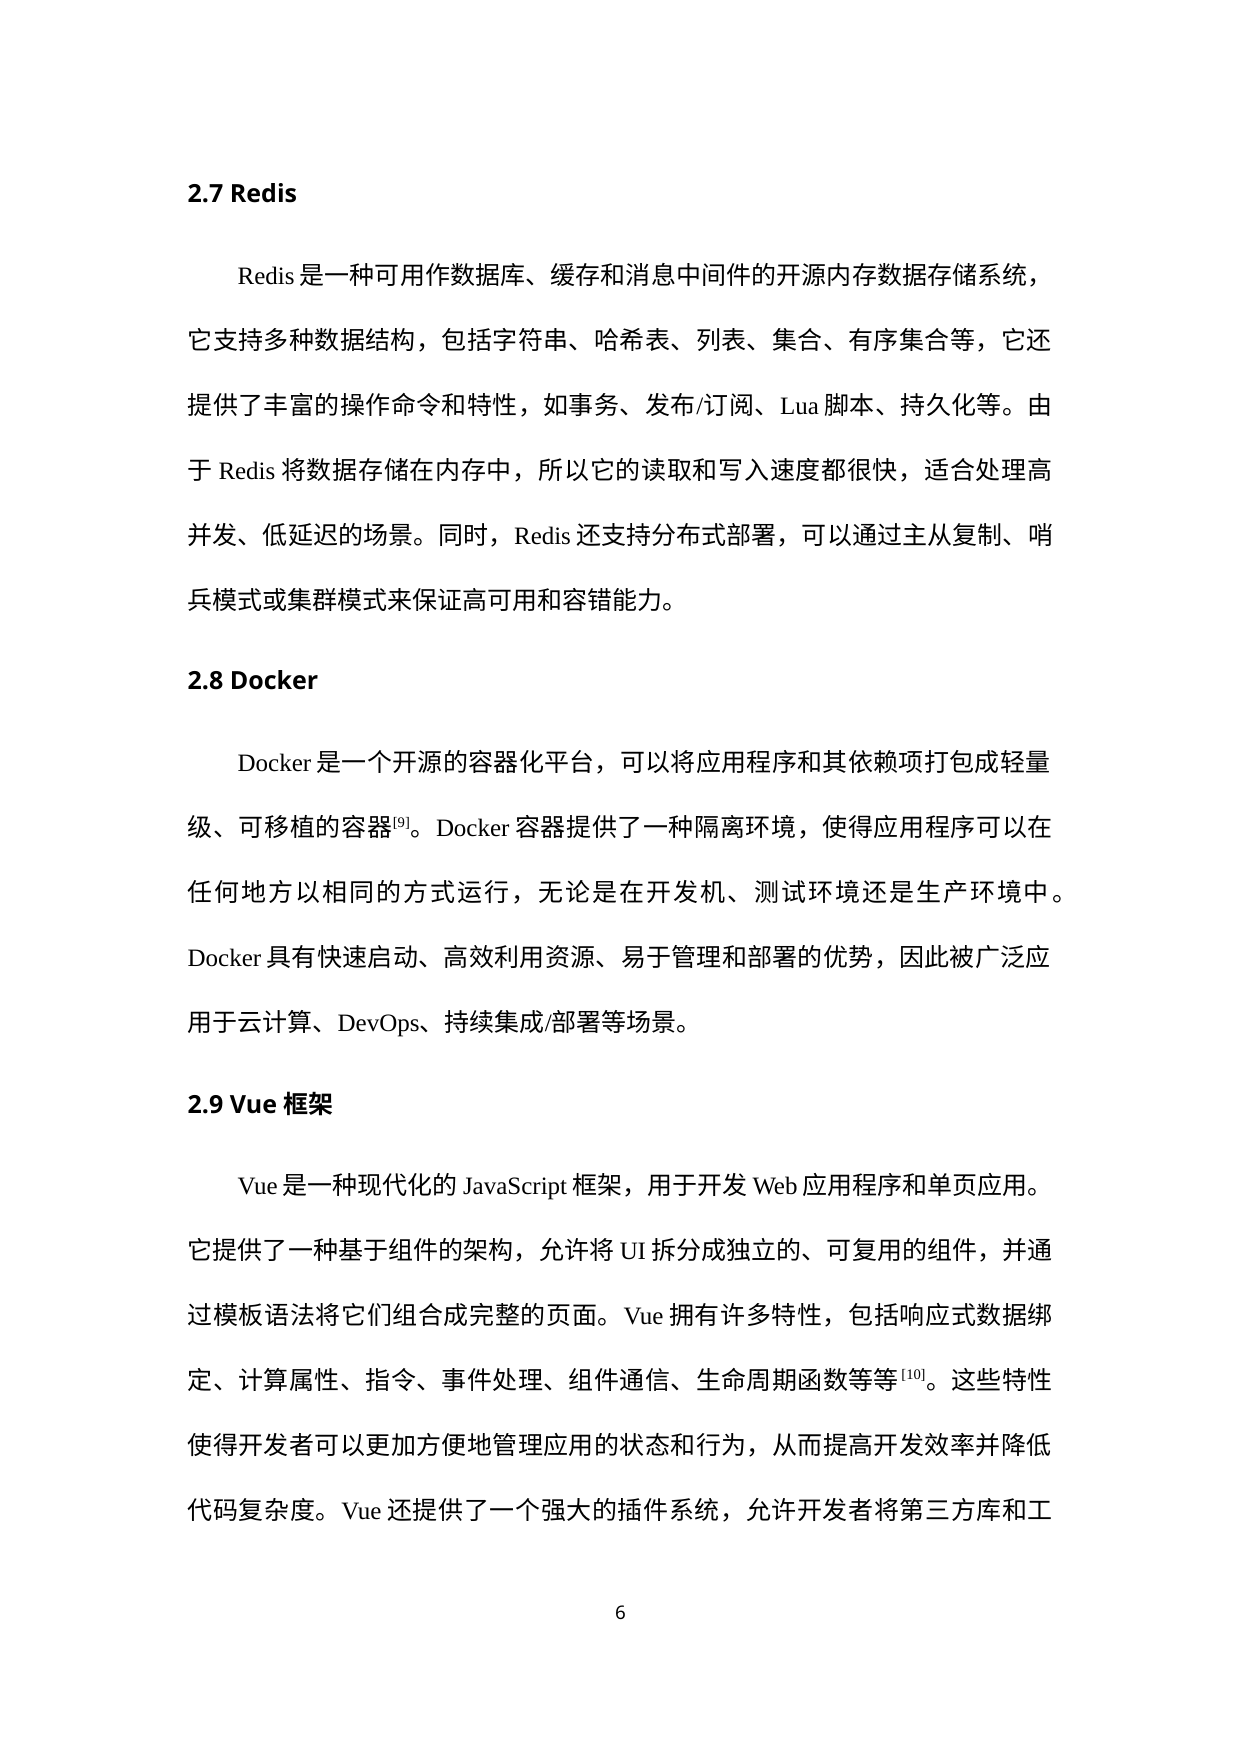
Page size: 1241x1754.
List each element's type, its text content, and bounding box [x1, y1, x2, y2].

subtitle 2.7 Redis [187, 160, 1053, 225]
subtitle 2.9 Vue 框架 [187, 1070, 1053, 1135]
text Docker是一个开源的容器化平台，可以将应用程序和其依赖项打包成轻量级、可移植的容器[9]。Docker容器提供了一种隔离环境，使得应用程序可以在任何地方以相同的方式运行，无论是在开发机、测试环境还是生产环境中。Docker具有快速启动、高效利用资源、易于管理和部署的优势，因此被广泛应用于云计算、DevOps、持续集成/部署等场景。 [187, 728, 1053, 1053]
subtitle 2.8 Docker [187, 647, 1053, 712]
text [187, 1151, 1053, 1541]
text Redis是一种可用作数据库、缓存和消息中间件的开源内存数据存储系统，它支持多种数据结构，包括字符串、哈希表、列表、集合、有序集合等，它还提供了丰富的操作命令和特性，如事务、发布/订阅、Lua脚本、持久化等。由于Redis将数据存储在内存中，所以它的读取和写入速度都很快，适合处理高并发、低延迟的场景。同时，Redis还支持分布式部署，可以通过主从复制、哨兵模式或集群模式来保证高可用和容错能力。 [187, 241, 1053, 631]
